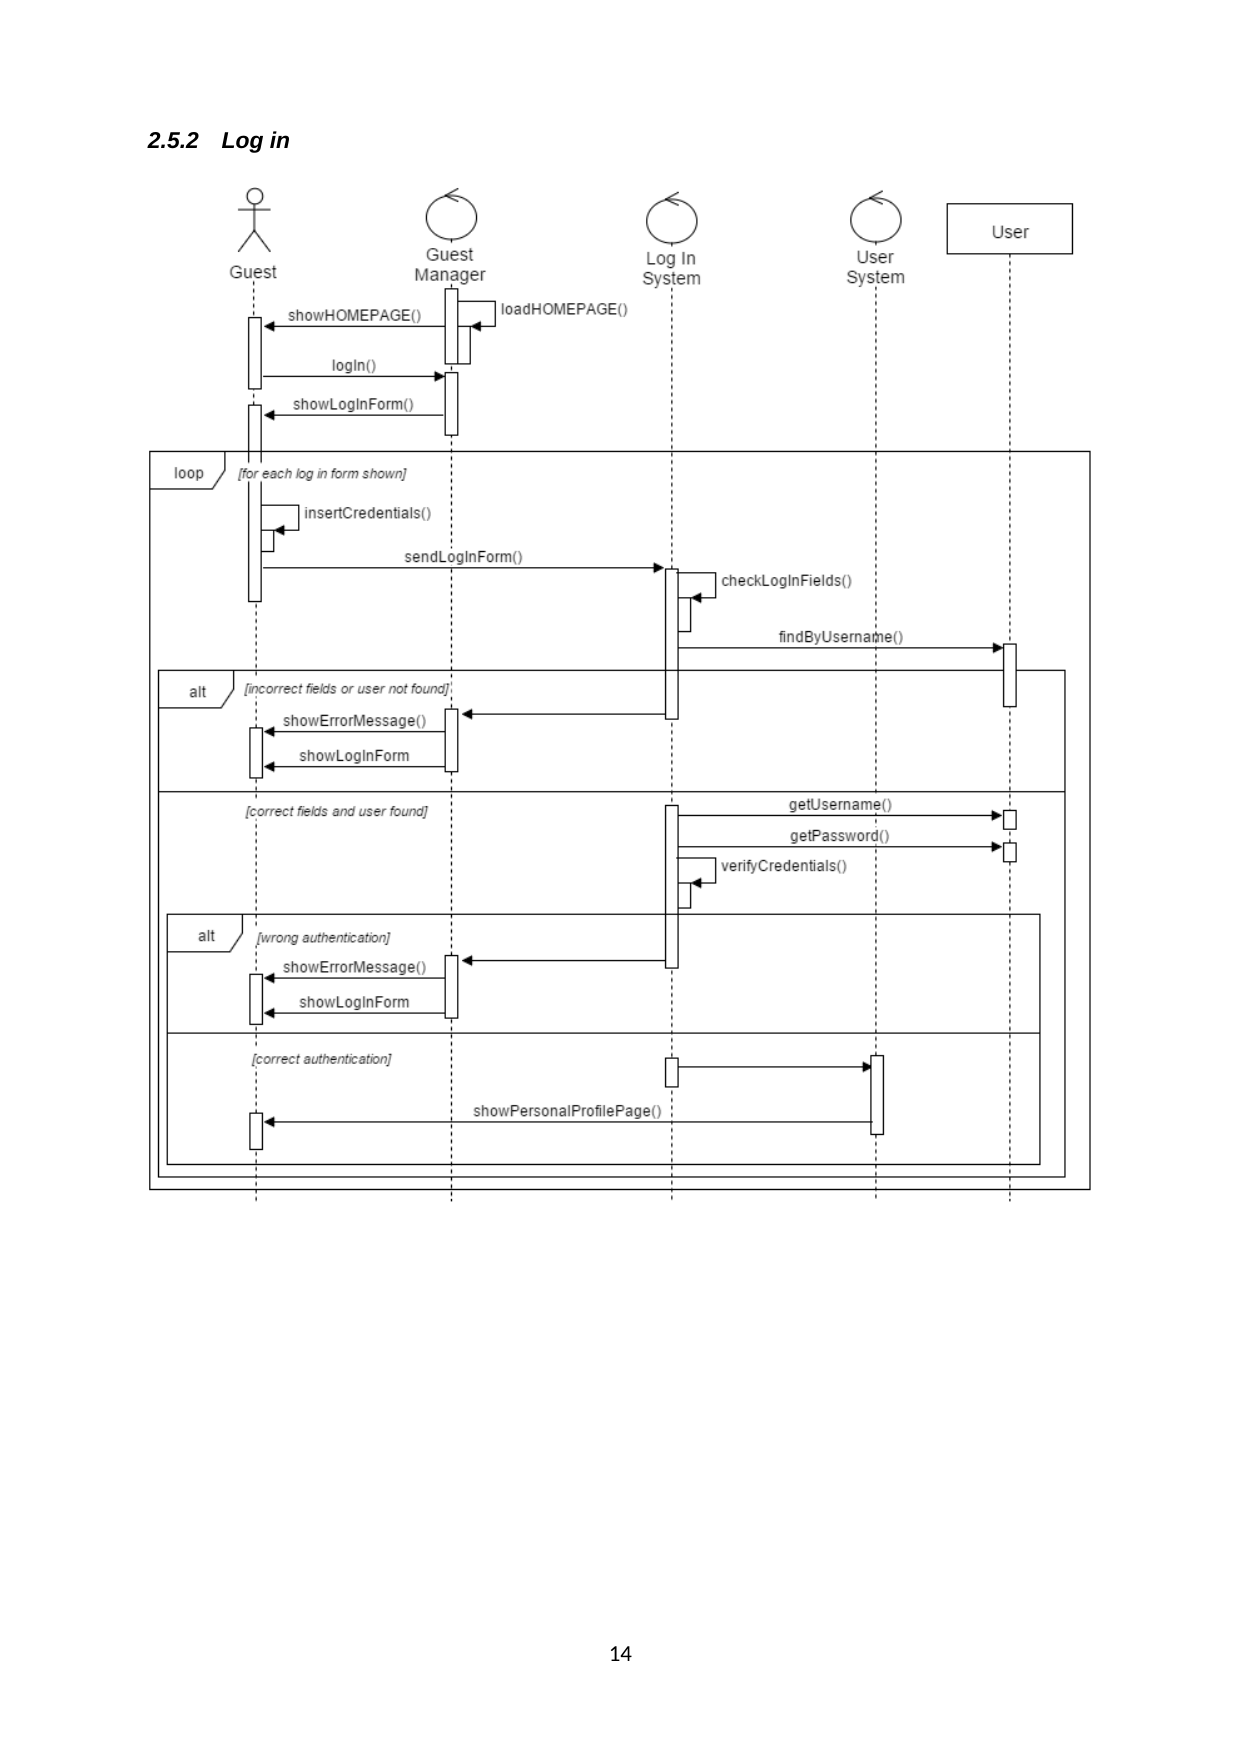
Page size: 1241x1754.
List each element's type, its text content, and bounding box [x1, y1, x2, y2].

picture [148, 187, 1092, 1204]
text 2.5.2 Log in [148, 118, 1092, 156]
